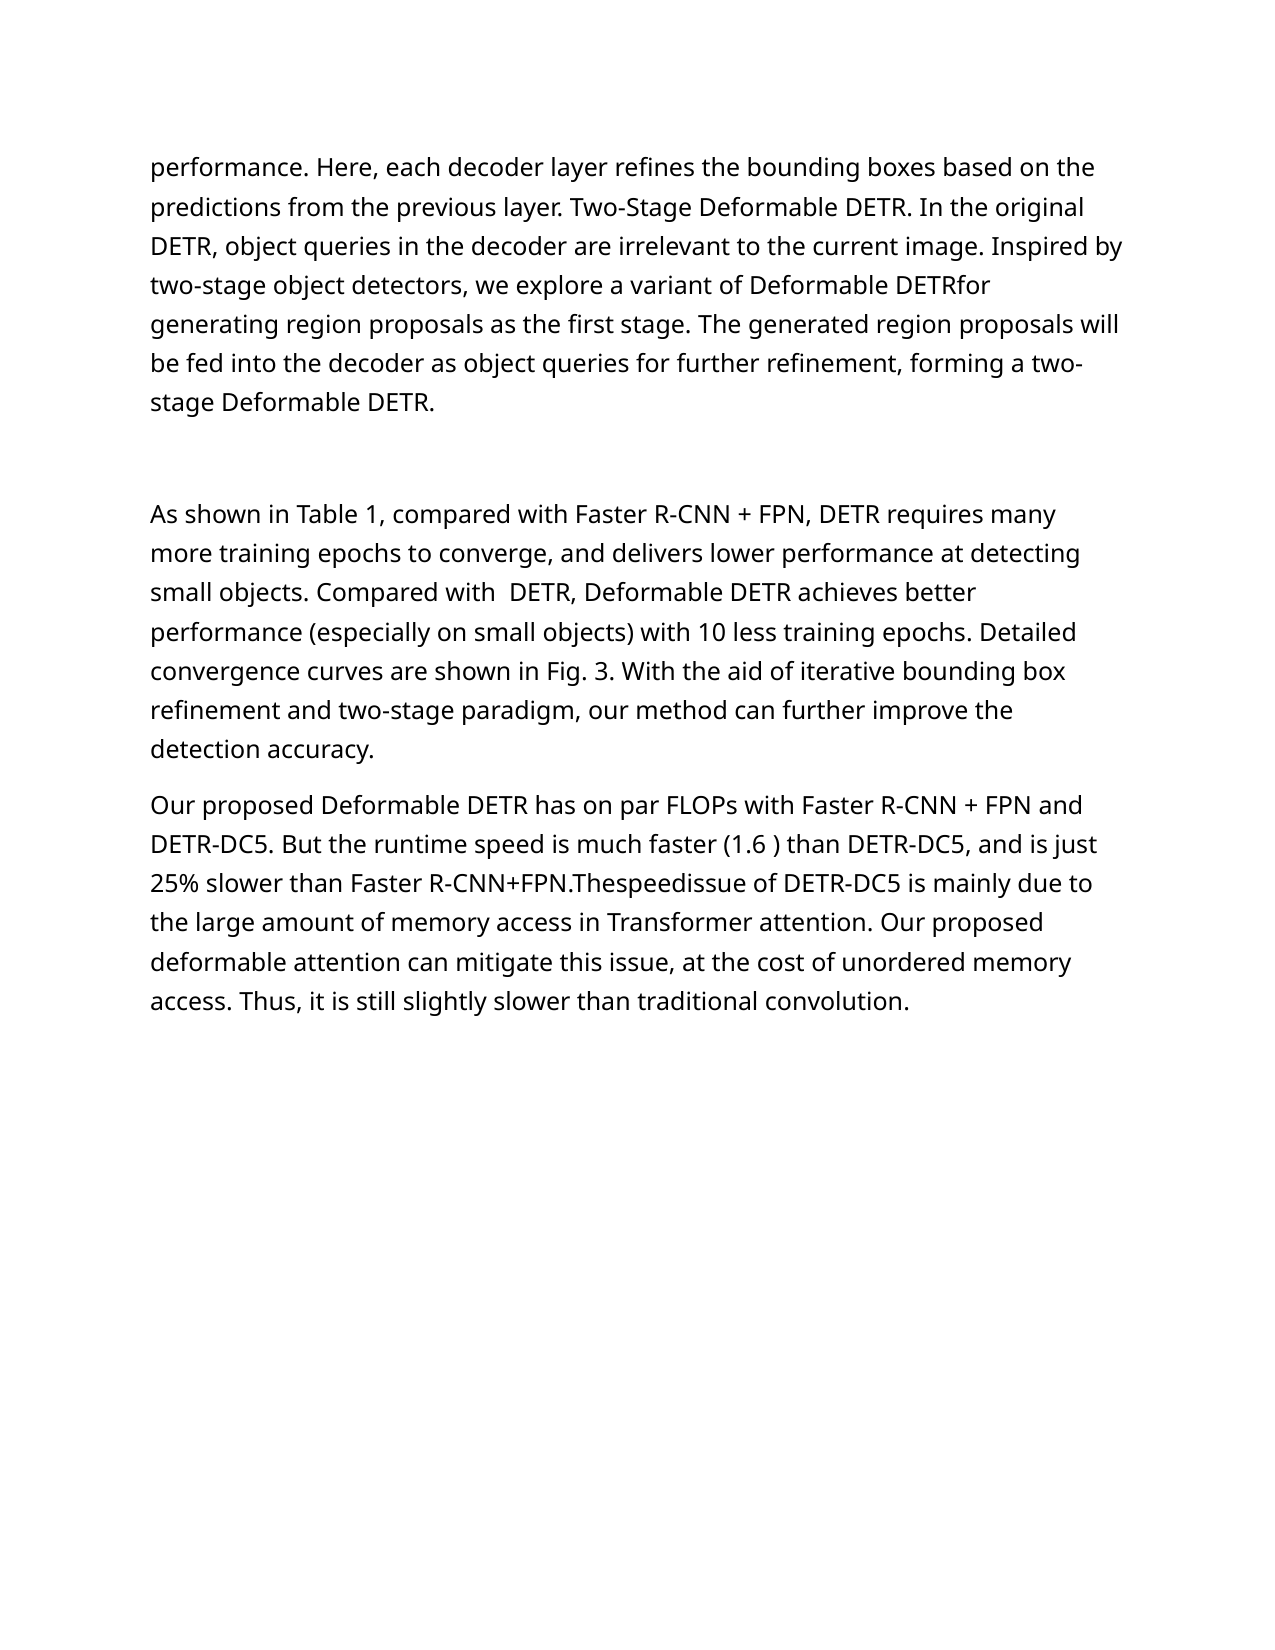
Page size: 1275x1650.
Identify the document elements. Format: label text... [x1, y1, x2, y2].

text As shown in Table 1, compared with Faster R-CNN + FPN, DETR requires many more training epochs to converge, and delivers lower performance at detecting small objects. Compared with DETR, Deformable DETR achieves better performance (especially on small objects) with 10 less training epochs. Detailed convergence curves are shown in Fig. 3. With the aid of iterative bounding box refinement and two-stage paradigm, our method can further improve the detection accuracy. [150, 497, 1125, 766]
text Our proposed Deformable DETR has on par FLOPs with Faster R-CNN + FPN and DETR-DC5. But the runtime speed is much faster (1.6 ) than DETR-DC5, and is just 25% slower than Faster R-CNN+FPN.Thespeedissue of DETR-DC5 is mainly due to the large amount of memory access in Transformer attention. Our proposed deformable attention can mitigate this issue, at the cost of unordered memory access. Thus, it is still slightly slower than traditional convolution. [150, 787, 1125, 1017]
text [150, 150, 1125, 419]
